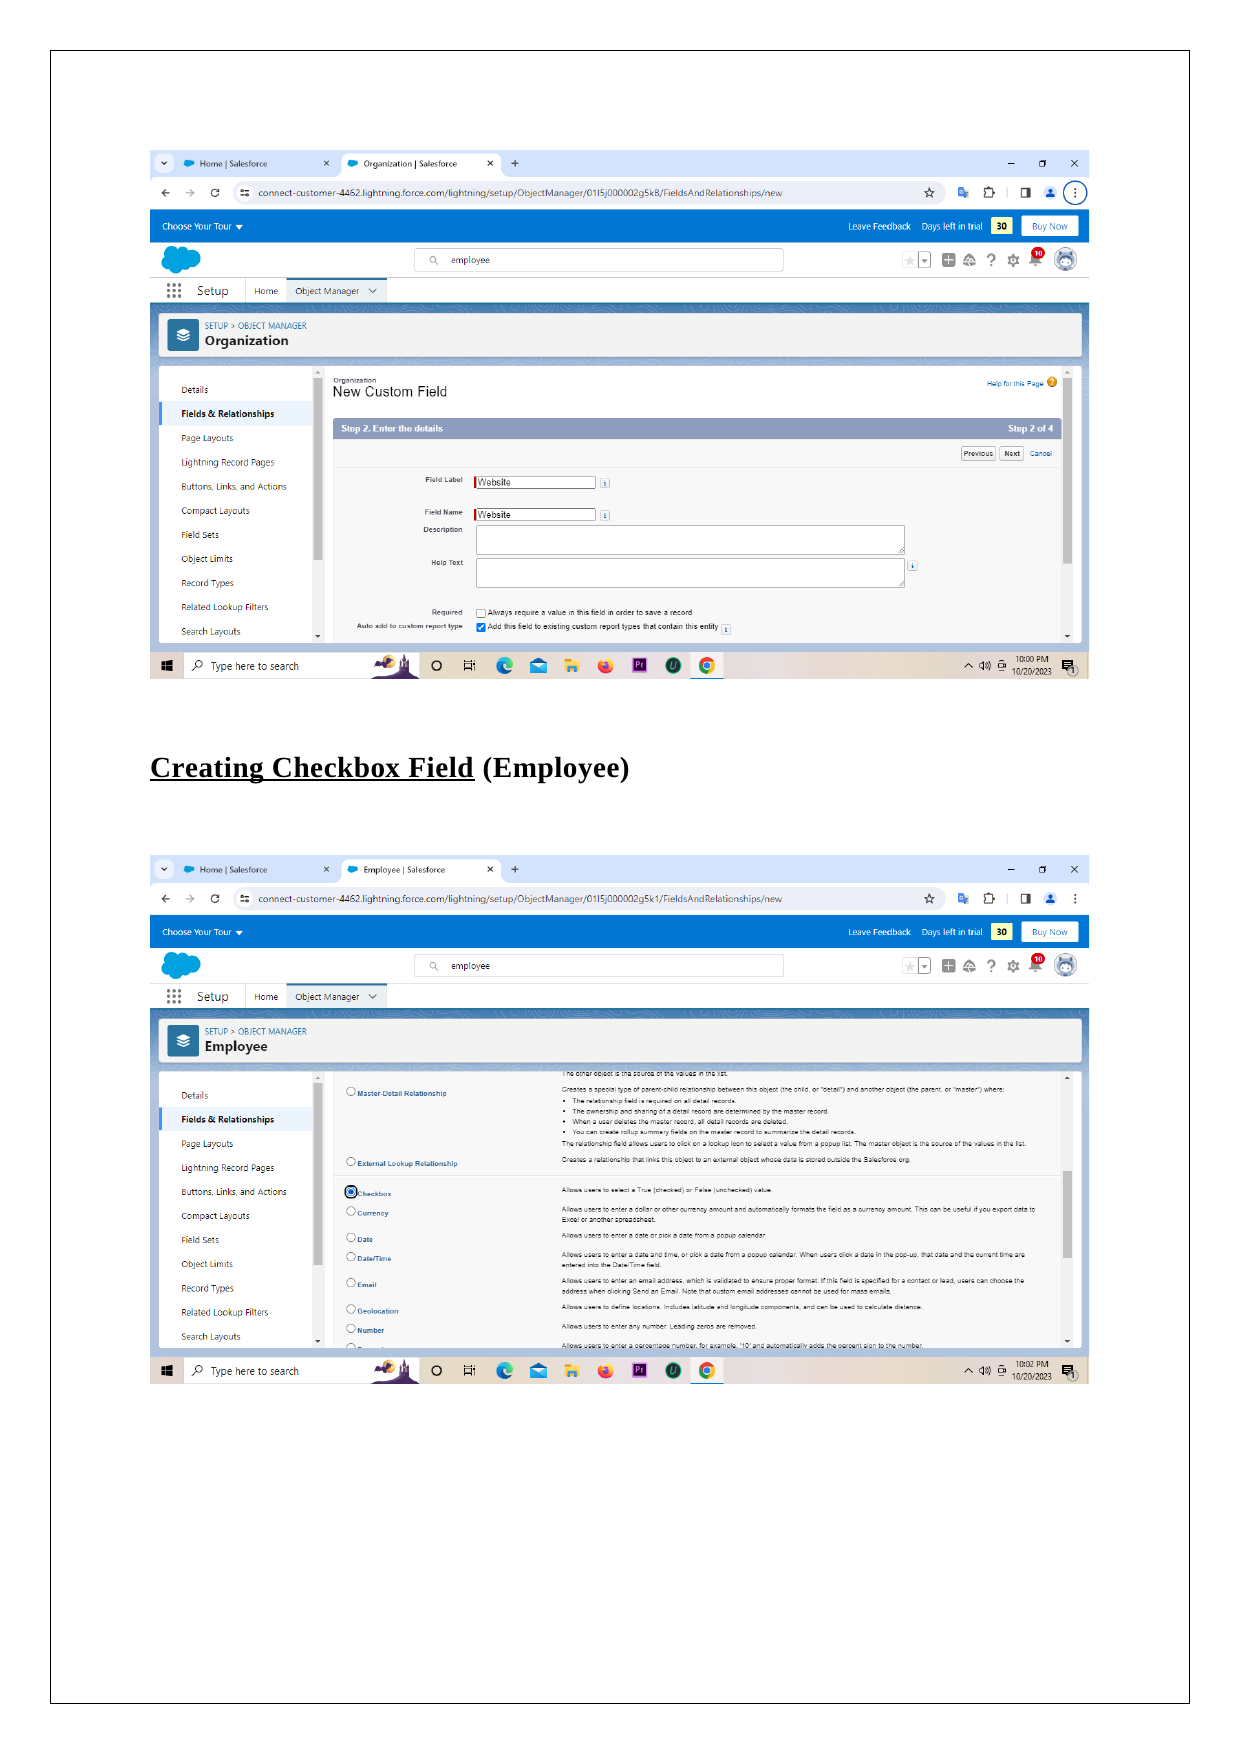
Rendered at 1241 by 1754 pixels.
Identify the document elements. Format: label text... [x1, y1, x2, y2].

picture [150, 150, 1090, 679]
picture [150, 855, 1090, 1384]
text Creating Checkbox Field (Employee) [150, 750, 1090, 783]
